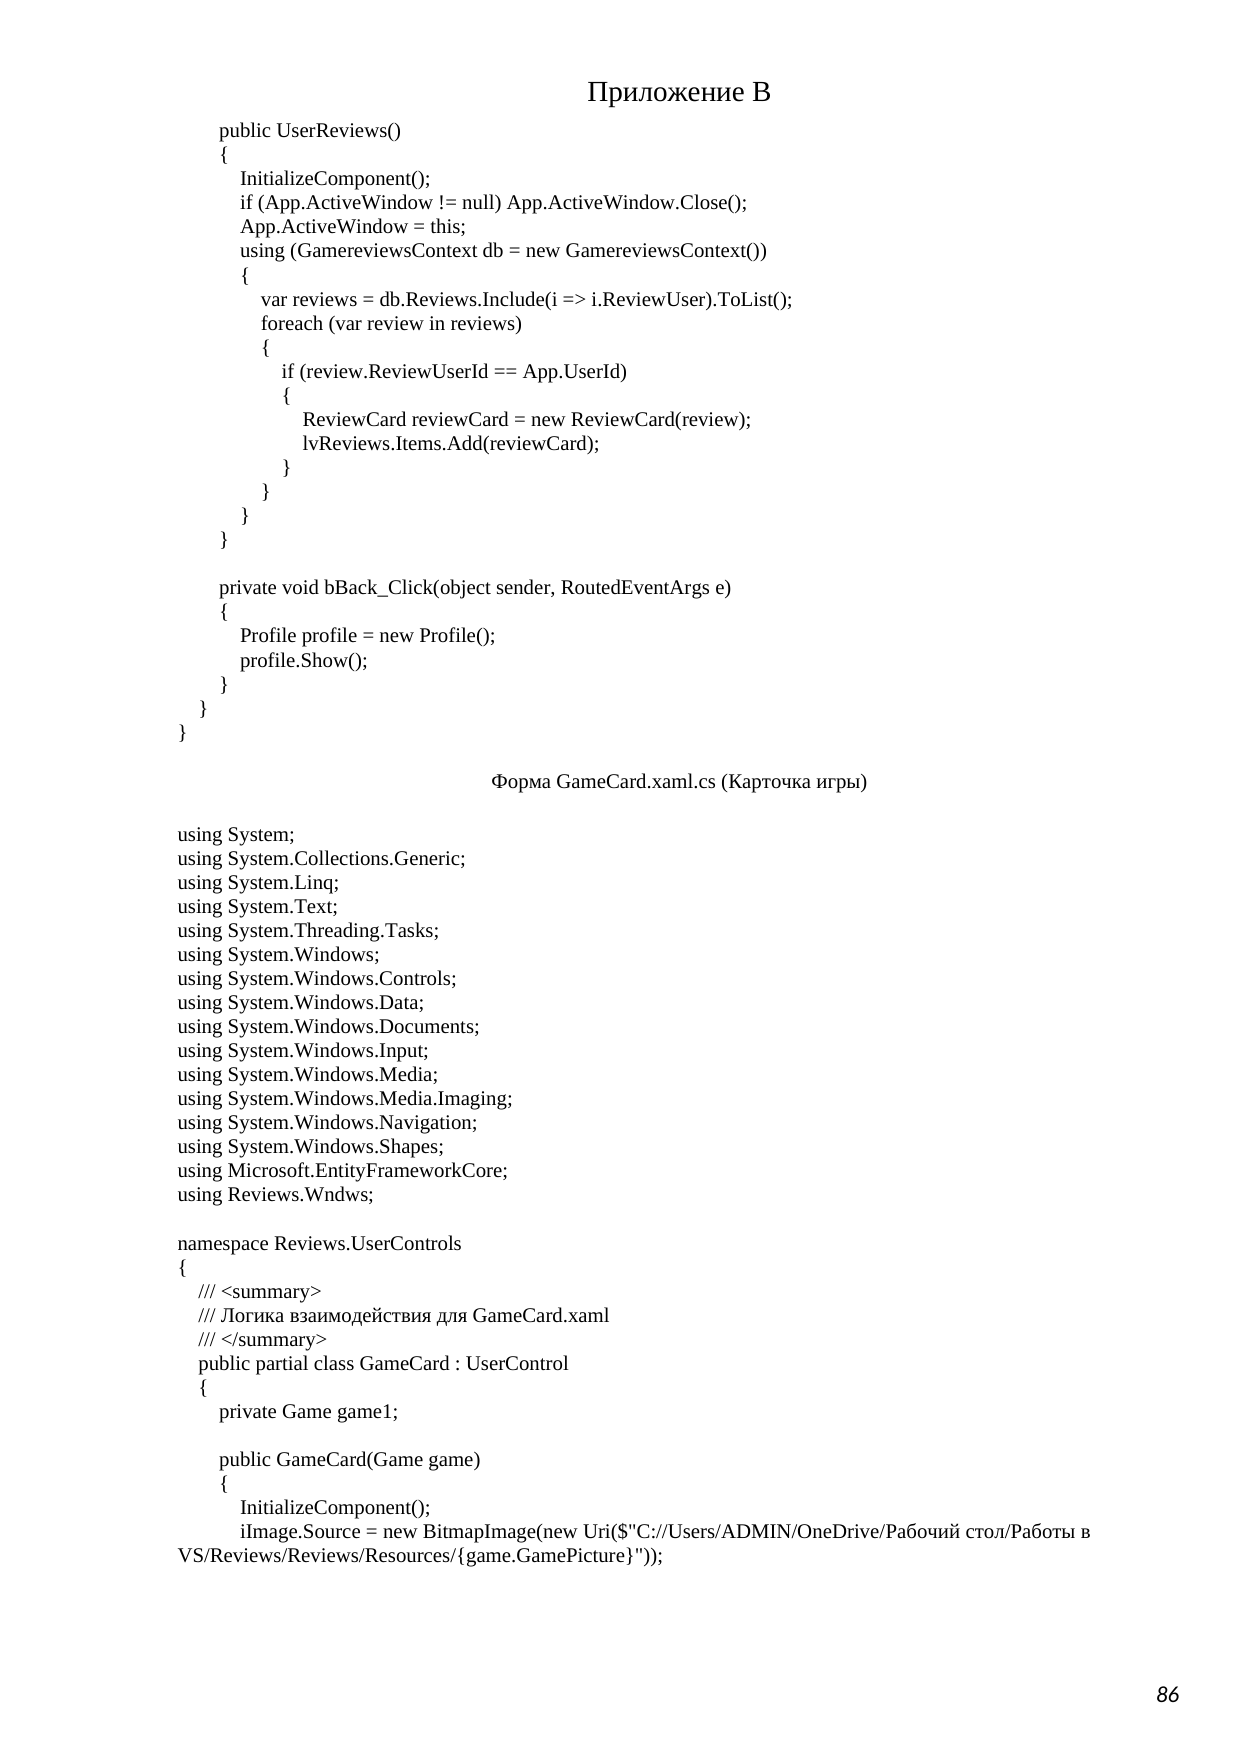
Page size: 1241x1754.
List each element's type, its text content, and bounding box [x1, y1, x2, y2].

text /// <summary> [177, 1279, 1181, 1303]
text { [177, 1471, 1181, 1495]
text InitializeComponent(); [177, 1495, 1181, 1519]
text private void bBack_Click(object sender, RoutedEventArgs e) [177, 575, 1181, 599]
text using System.Collections.Generic; [177, 846, 1181, 869]
text var reviews = db.Reviews.Include(i => i.ReviewUser).ToList(); [177, 287, 1181, 311]
text using System.Windows; [177, 942, 1181, 966]
text public UserReviews() [177, 118, 1181, 142]
text } [177, 672, 1181, 696]
text using System; [177, 821, 1181, 846]
text foreach (var review in reviews) [177, 311, 1181, 335]
text public partial class GameCard : UserControl [177, 1351, 1181, 1375]
text public GameCard(Game game) [177, 1447, 1181, 1471]
text profile.Show(); [177, 647, 1181, 672]
text private Game game1; [177, 1399, 1181, 1423]
text Форма GameCard.xaml.cs (Карточка игры) [177, 769, 1181, 793]
text using (GamereviewsContext db = new GamereviewsContext()) [177, 238, 1181, 262]
text if (App.ActiveWindow != null) App.ActiveWindow.Close(); [177, 190, 1181, 214]
text { [177, 1375, 1181, 1399]
text using System.Windows.Documents; [177, 1014, 1181, 1038]
text App.ActiveWindow = this; [177, 214, 1181, 238]
text InitializeComponent(); [177, 166, 1181, 190]
text using System.Windows.Media.Imaging; [177, 1086, 1181, 1110]
text namespace Reviews.UserControls [177, 1231, 1181, 1254]
text iImage.Source = new BitmapImage(new Uri($"C://Users/ADMIN/OneDrive/Рабочий стол/Работы в VS/Reviews/Reviews/Resources/{game.GamePicture}")); [177, 1519, 1181, 1567]
text } [177, 527, 1181, 551]
text } [177, 479, 1181, 503]
text } [177, 503, 1181, 527]
text /// Логика взаимодействия для GameCard.xaml [177, 1303, 1181, 1327]
text using System.Windows.Navigation; [177, 1110, 1181, 1134]
text { [177, 383, 1181, 407]
text } [177, 696, 1181, 720]
text using System.Linq; [177, 869, 1181, 894]
text Profile profile = new Profile(); [177, 623, 1181, 647]
text using System.Windows.Data; [177, 990, 1181, 1014]
text { [177, 335, 1181, 359]
text using System.Windows.Controls; [177, 966, 1181, 990]
text if (review.ReviewUserId == App.UserId) [177, 359, 1181, 383]
text lvReviews.Items.Add(reviewCard); [177, 431, 1181, 455]
text using System.Windows.Media; [177, 1062, 1181, 1086]
text } [177, 455, 1181, 479]
text { [177, 262, 1181, 287]
text using System.Windows.Input; [177, 1038, 1181, 1062]
text { [177, 1254, 1181, 1279]
text { [177, 142, 1181, 166]
text using System.Windows.Shapes; [177, 1134, 1181, 1158]
text using Microsoft.EntityFrameworkCore; [177, 1158, 1181, 1182]
text using System.Text; [177, 894, 1181, 918]
text /// </summary> [177, 1327, 1181, 1351]
text { [177, 599, 1181, 623]
text ReviewCard reviewCard = new ReviewCard(review); [177, 407, 1181, 431]
text using Reviews.Wndws; [177, 1182, 1181, 1206]
text using System.Threading.Tasks; [177, 918, 1181, 942]
text } [177, 720, 1181, 744]
